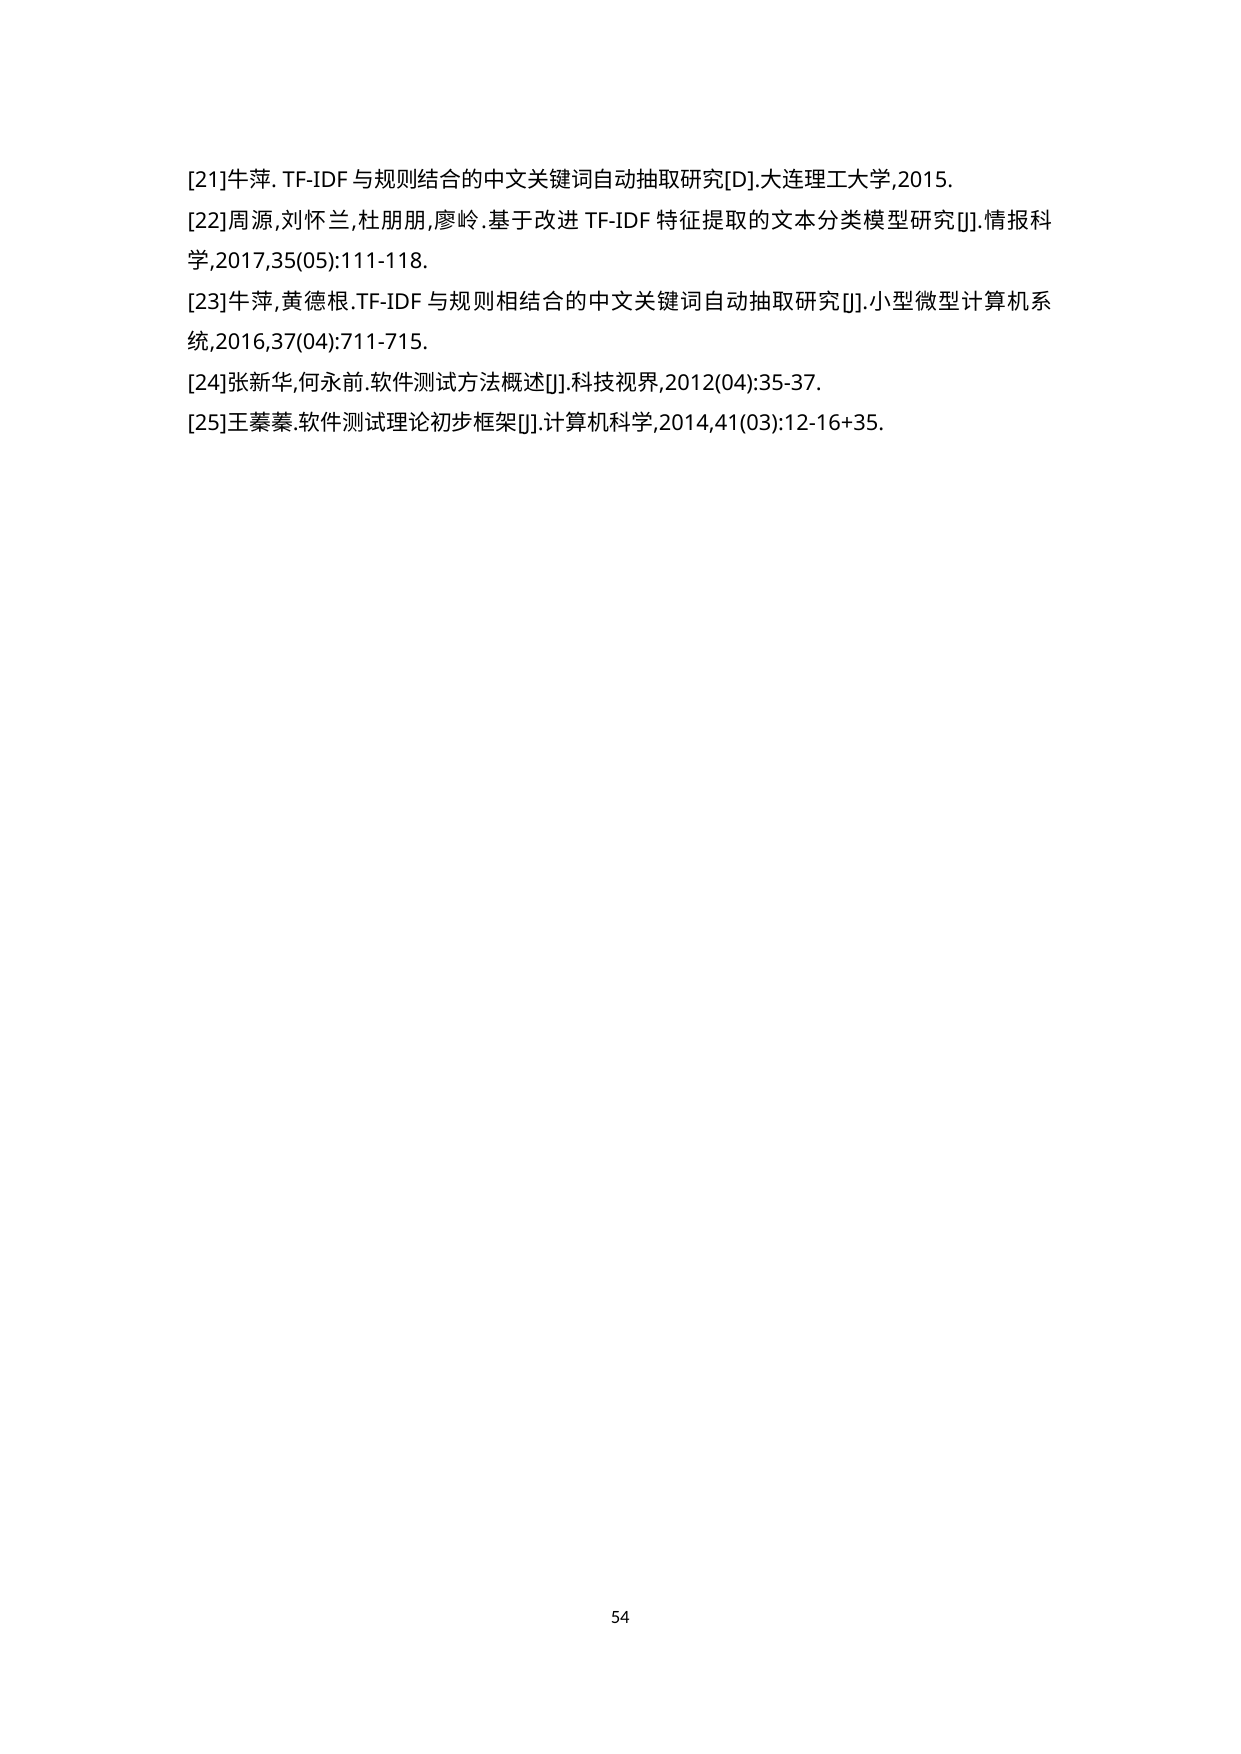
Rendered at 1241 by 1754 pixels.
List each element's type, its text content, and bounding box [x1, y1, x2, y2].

text [25]王蓁蓁.软件测试理论初步框架[J].计算机科学,2014,41(03):12-16+35. [187, 405, 1053, 437]
text [24]张新华,何永前.软件测试方法概述[J].科技视界,2012(04):35-37. [187, 364, 1053, 397]
text [22]周源,刘怀兰,杜朋朋,廖岭.基于改进TF-IDF特征提取的文本分类模型研究[J].情报科学,2017,35(05):111-118. [187, 202, 1053, 276]
text [21]牛萍. TF-IDF与规则结合的中文关键词自动抽取研究[D].大连理工大学,2015. [187, 162, 1053, 194]
text [23]牛萍,黄德根.TF-IDF与规则相结合的中文关键词自动抽取研究[J].小型微型计算机系统,2016,37(04):711-715. [187, 283, 1053, 357]
